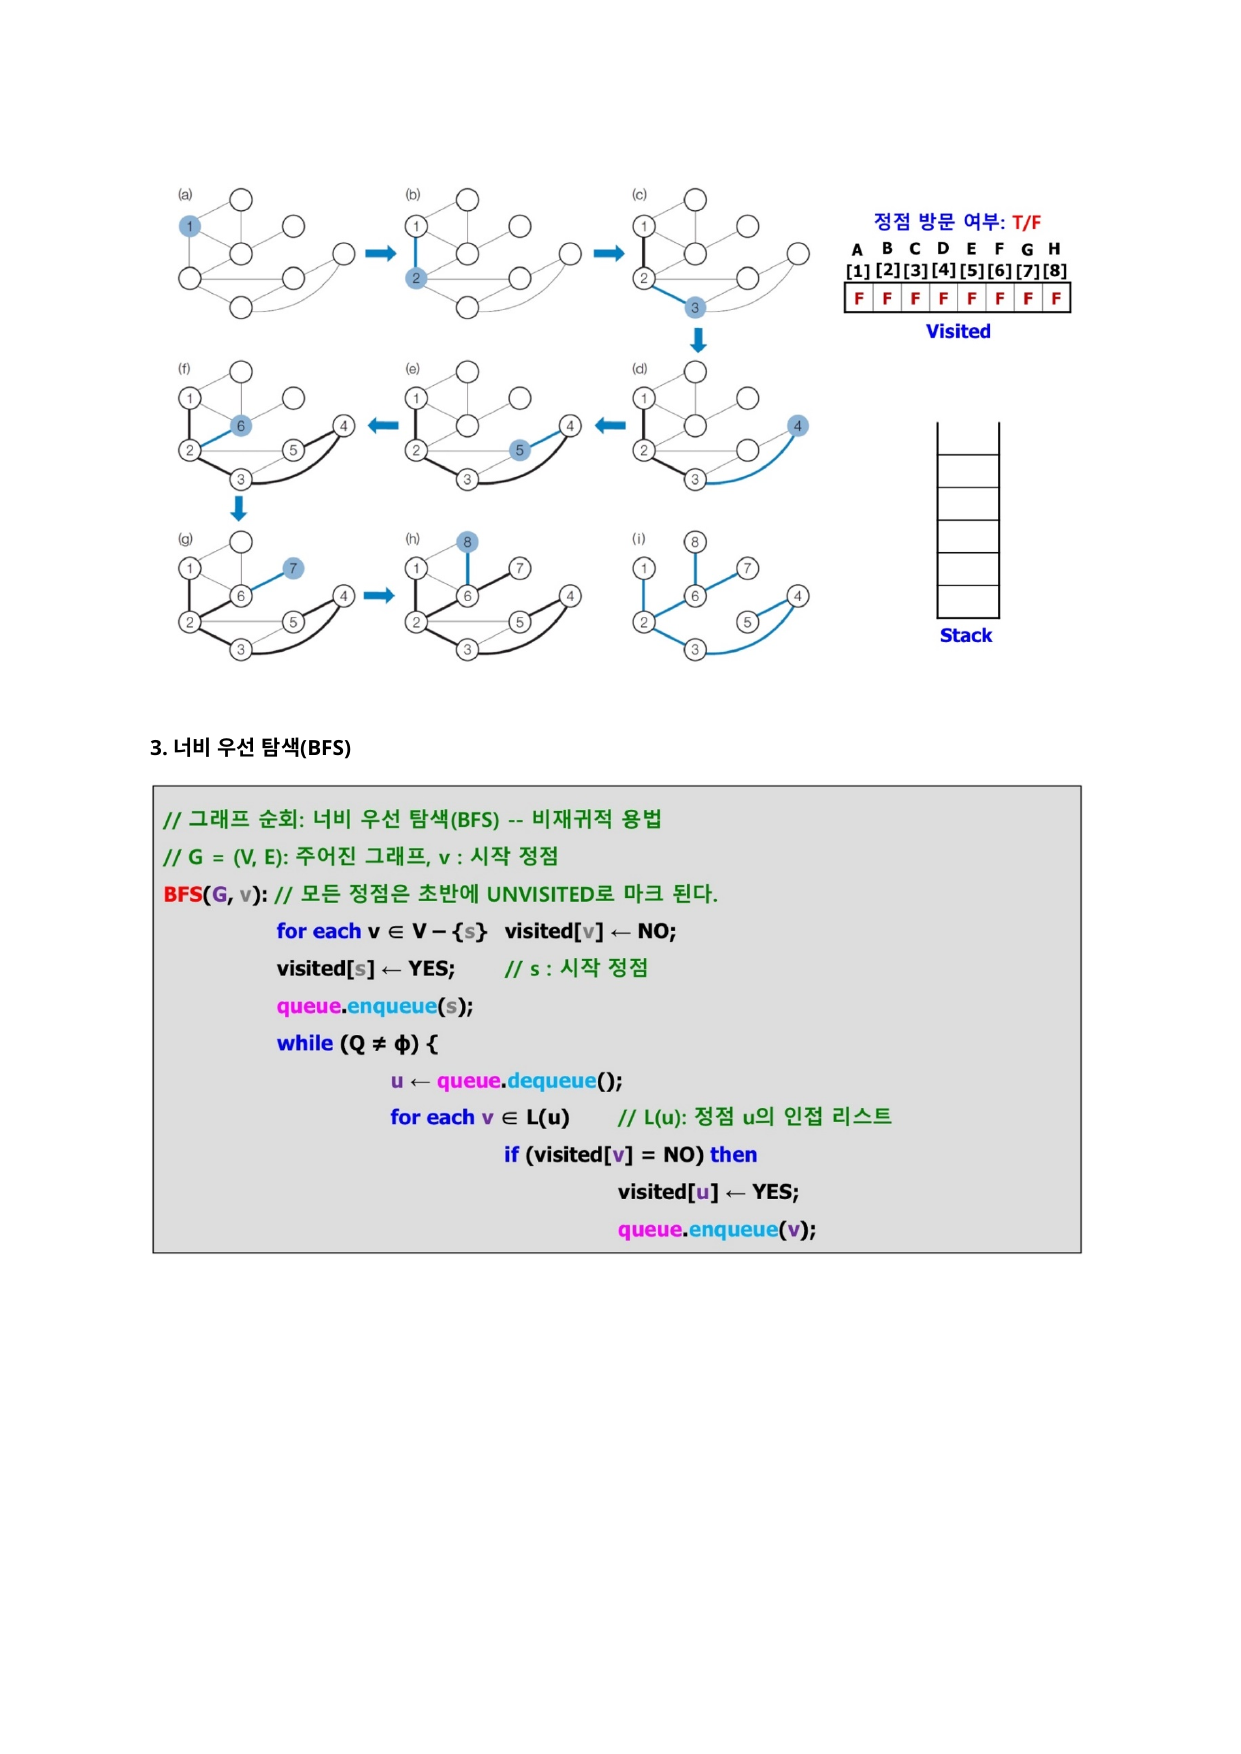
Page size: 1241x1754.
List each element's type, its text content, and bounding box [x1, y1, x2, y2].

picture [167, 177, 1073, 667]
text 3. 너비 우선 탐색(BFS) [150, 732, 1090, 762]
picture [150, 780, 1089, 1257]
